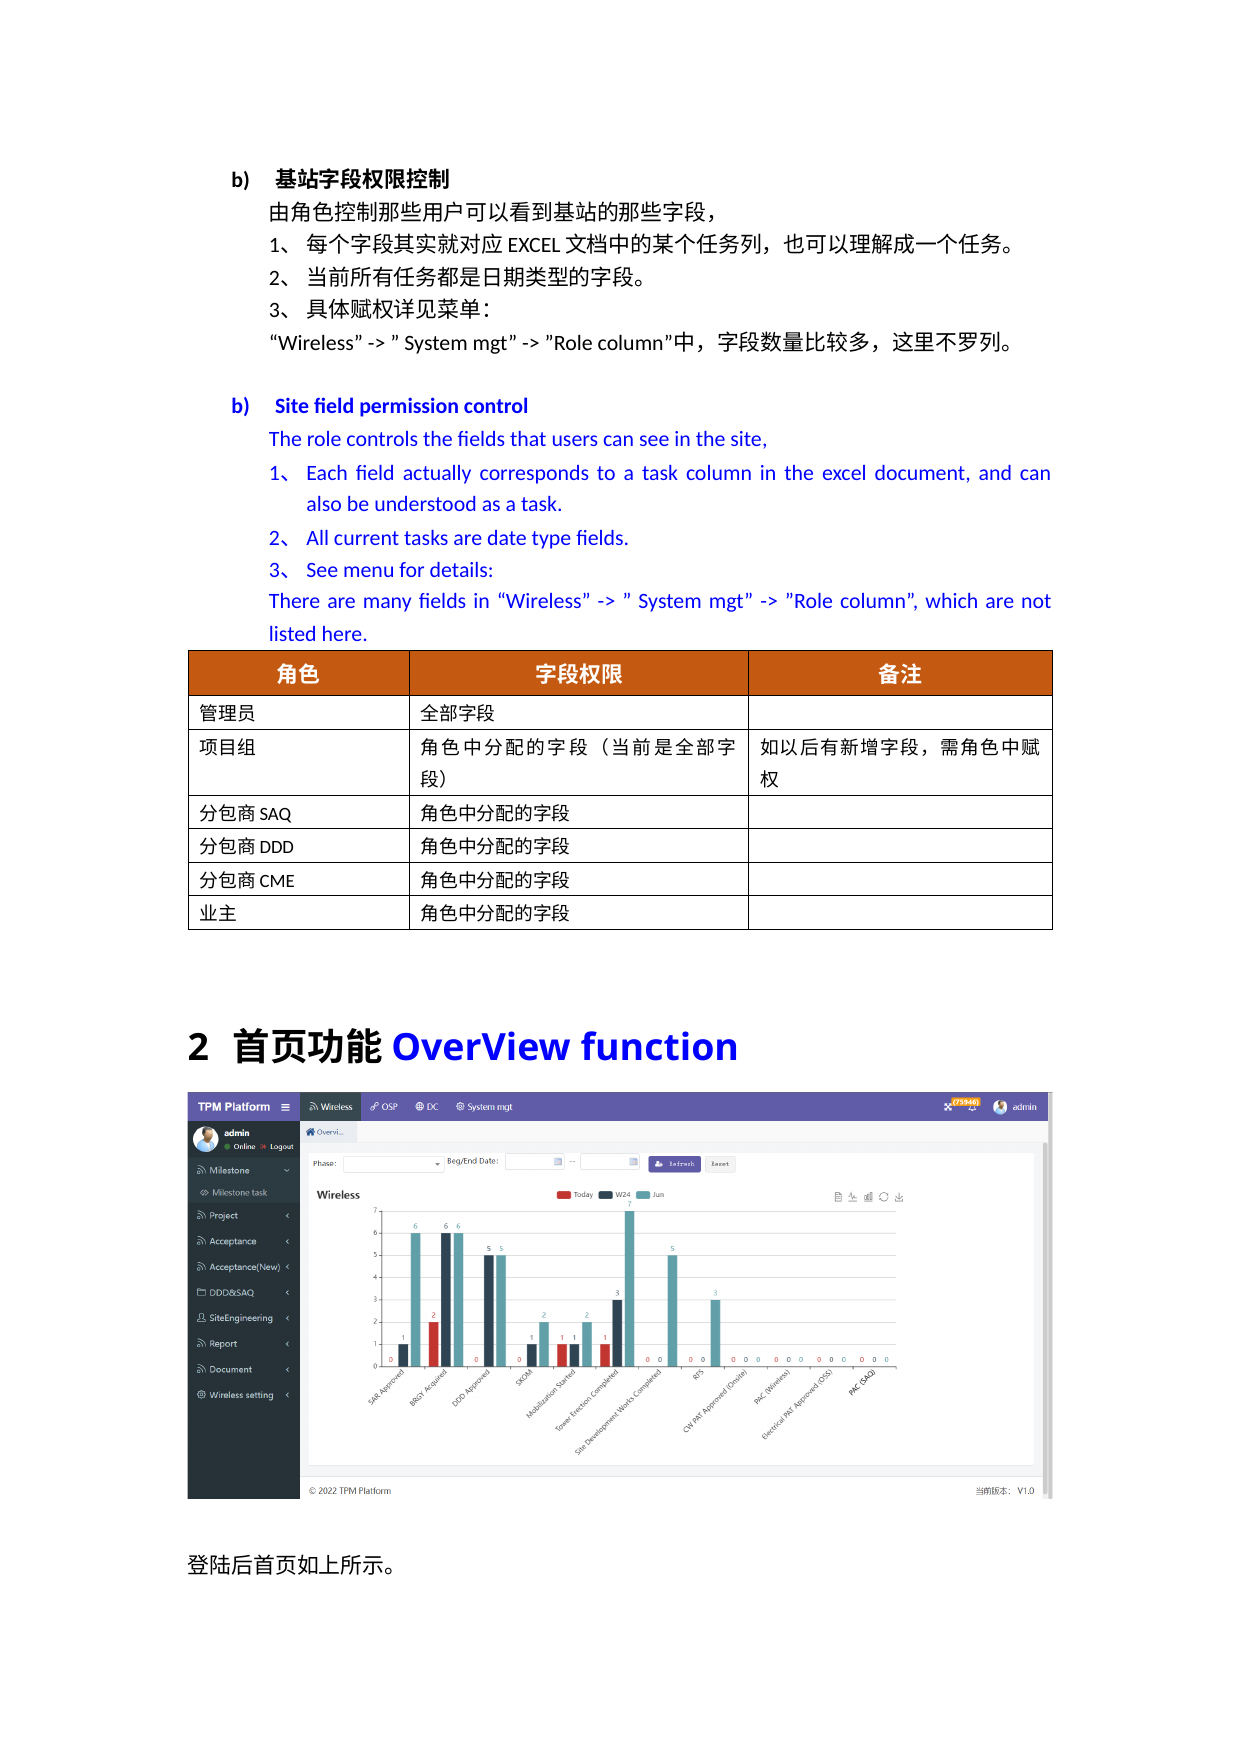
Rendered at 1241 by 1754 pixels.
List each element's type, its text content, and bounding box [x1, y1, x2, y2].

table_cell 如以后有新增字段，需角色中赋权 [749, 730, 1052, 795]
table_cell 分包商CME [189, 863, 409, 895]
text 登陆后首页如上所示。 [187, 1547, 1053, 1580]
table_cell [749, 829, 1052, 862]
table_cell 管理员 [189, 696, 409, 729]
list Each field actually corresponds to a task column in the excel document, and can also be understood as a task. [269, 454, 1053, 519]
table_cell [749, 796, 1052, 828]
table_cell 角色中分配的字段 [410, 829, 748, 862]
text There are many fields in “Wireless” -> ” System mgt” -> ”Role column”, which are not listed here. [269, 584, 1053, 649]
list 基站字段权限控制 [231, 162, 1053, 194]
table_cell 分包商DDD [189, 829, 409, 862]
text 由角色控制那些用户可以看到基站的那些字段， [269, 194, 1053, 227]
table_cell [749, 696, 1052, 729]
list See menu for details: [269, 552, 1053, 584]
table_cell [749, 896, 1052, 929]
text The role controls the fields that users can see in the site, [269, 422, 1053, 454]
subtitle 首页功能 OverView function [187, 1011, 1053, 1076]
table_cell 角色中分配的字段 [410, 863, 748, 895]
table_cell 全部字段 [410, 696, 748, 729]
table_cell 角色中分配的字段（当前是全部字段） [410, 730, 748, 795]
text “Wireless” -> ” System mgt” -> ”Role column”中，字段数量比较多，这里不罗列。 [269, 324, 1053, 357]
table_cell 角色中分配的字段 [410, 796, 748, 828]
table_cell 分包商SAQ [189, 796, 409, 828]
list Site field permission control [231, 389, 1053, 422]
list 具体赋权详见菜单： [269, 292, 1053, 324]
list All current tasks are date type fields. [269, 519, 1053, 552]
table_header 字段权限 [410, 651, 748, 695]
picture [187, 1092, 1053, 1499]
list 每个字段其实就对应EXCEL文档中的某个任务列，也可以理解成一个任务。 [269, 227, 1053, 259]
table_header 备注 [749, 651, 1052, 695]
table_header 角色 [189, 651, 409, 695]
table_cell 角色中分配的字段 [410, 896, 748, 929]
table_cell [749, 863, 1052, 895]
table_cell 项目组 [189, 730, 409, 795]
list 当前所有任务都是日期类型的字段。 [269, 259, 1053, 292]
table_cell 业主 [189, 896, 409, 929]
